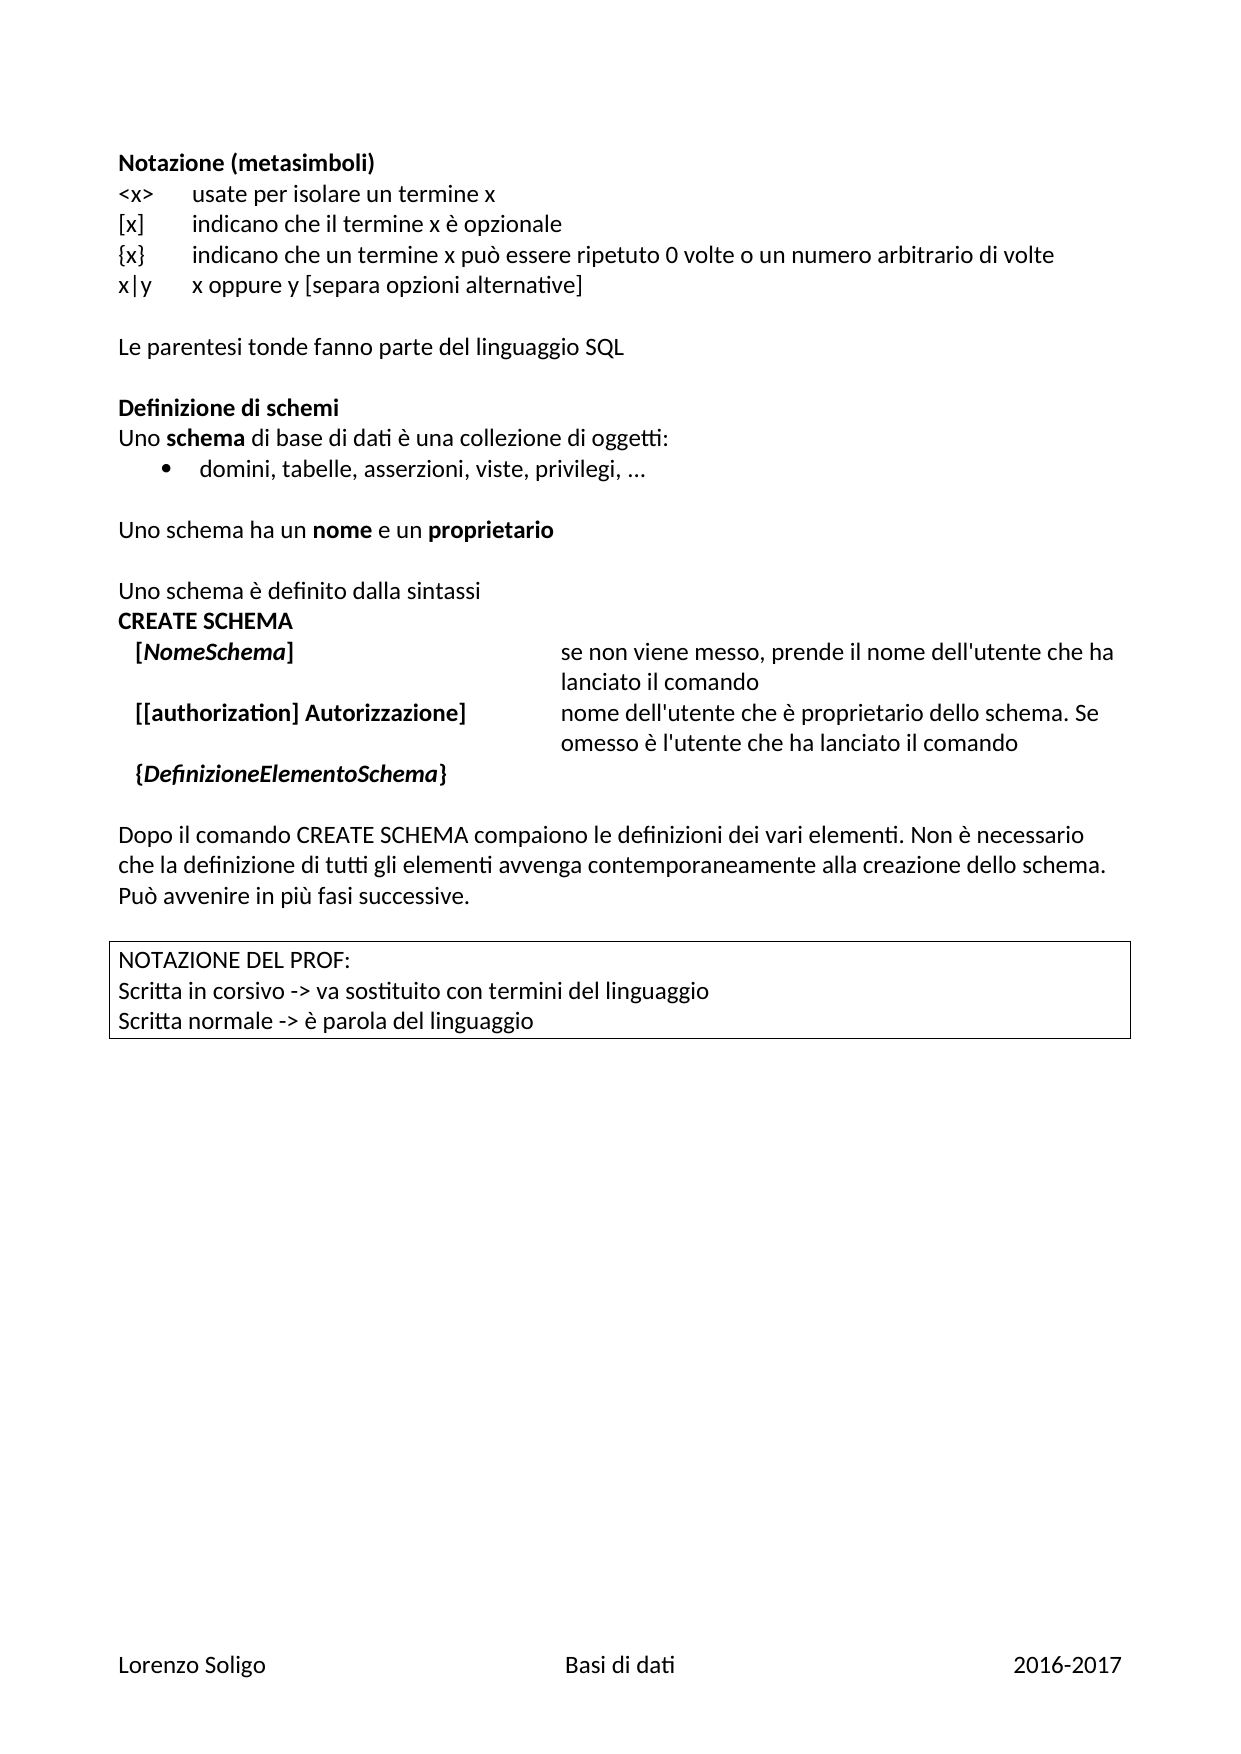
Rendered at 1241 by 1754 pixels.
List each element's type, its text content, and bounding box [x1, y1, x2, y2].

text Dopo il comando CREATE SCHEMA compaiono le definizioni dei vari elementi. Non è necessario che la definizione di tutti gli elementi avvenga contemporaneamente alla creazione dello schema. Può avvenire in più fasi successive. [118, 819, 1122, 911]
text x|y x oppure y [separa opzioni alternative] [118, 270, 1122, 300]
text Definizione di schemi [118, 392, 1122, 422]
text Le parentesi tonde fanno parte del linguaggio SQL [118, 331, 1122, 361]
text Uno schema di base di dati è una collezione di oggetti: [118, 422, 1122, 453]
text {x} indicano che un termine x può essere ripetuto 0 volte o un numero arbitrario di volte [118, 239, 1122, 270]
text Scritta normale -> è parola del linguaggio [110, 1002, 1130, 1038]
text <x> usate per isolare un termine x [118, 178, 1122, 209]
text Scritta in corsivo -> va sostituito con termini del linguaggio [118, 975, 1122, 1002]
text Uno schema ha un nome e un proprietario [118, 514, 1122, 544]
text {DefinizioneElementoSchema} [118, 758, 1122, 788]
text NOTAZIONE DEL PROF: [110, 942, 1130, 975]
list domini, tabelle, asserzioni, viste, privilegi, ... [162, 453, 1122, 483]
text [[authorization] Autorizzazione] nome dell'utente che è proprietario dello schema. Se omesso è l'utente che ha lanciato il comando [118, 697, 1122, 758]
text [x] indicano che il termine x è opzionale [118, 209, 1122, 239]
text Uno schema è definito dalla sintassi [118, 575, 1122, 605]
text Notazione (metasimboli) [118, 148, 1122, 178]
text [NomeSchema] se non viene messo, prende il nome dell'utente che ha lanciato il comando [118, 636, 1122, 697]
text CREATE SCHEMA [118, 605, 1122, 636]
